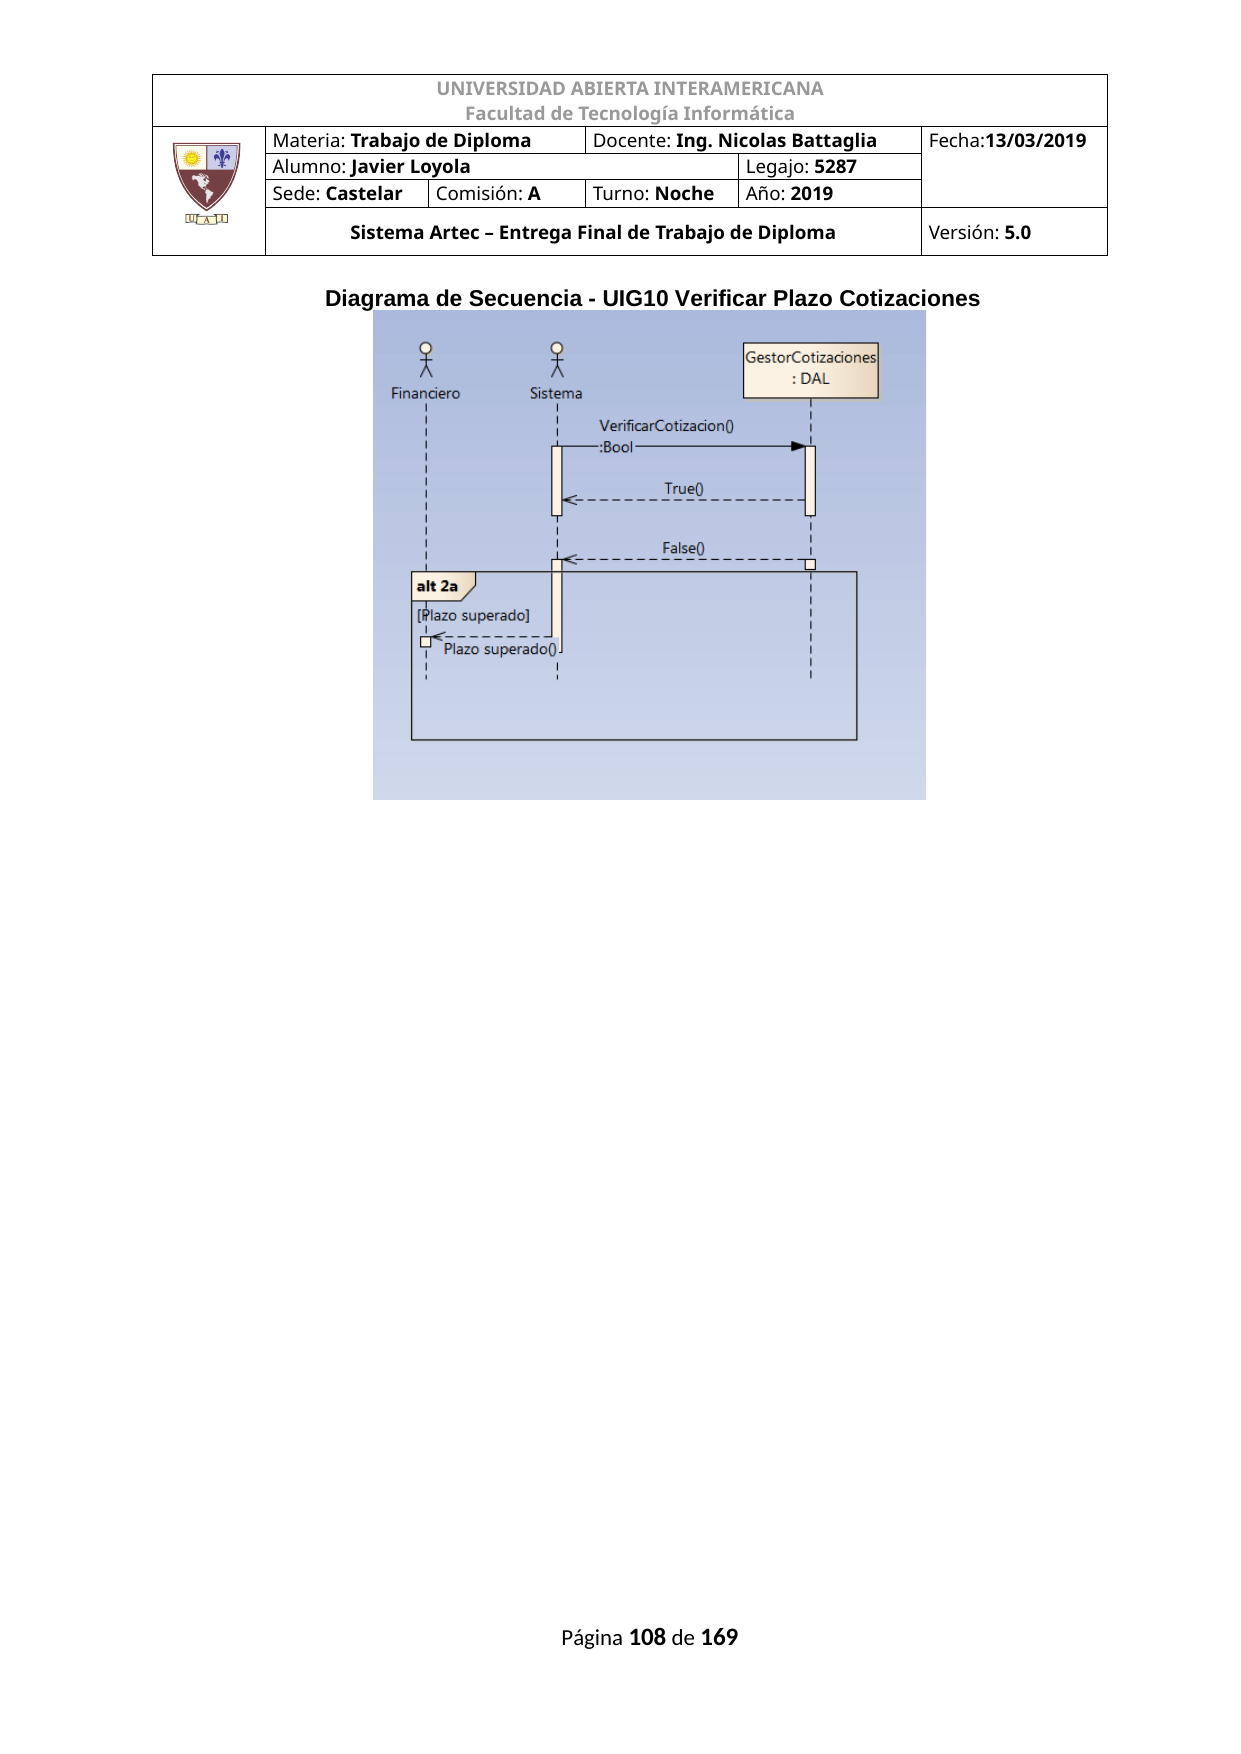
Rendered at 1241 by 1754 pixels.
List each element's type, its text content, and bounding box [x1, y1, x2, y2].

picture [373, 310, 927, 800]
picture [157, 136, 257, 228]
text Diagrama de Secuencia - UIG10 Verificar Plazo Cotizaciones [325, 284, 1122, 311]
